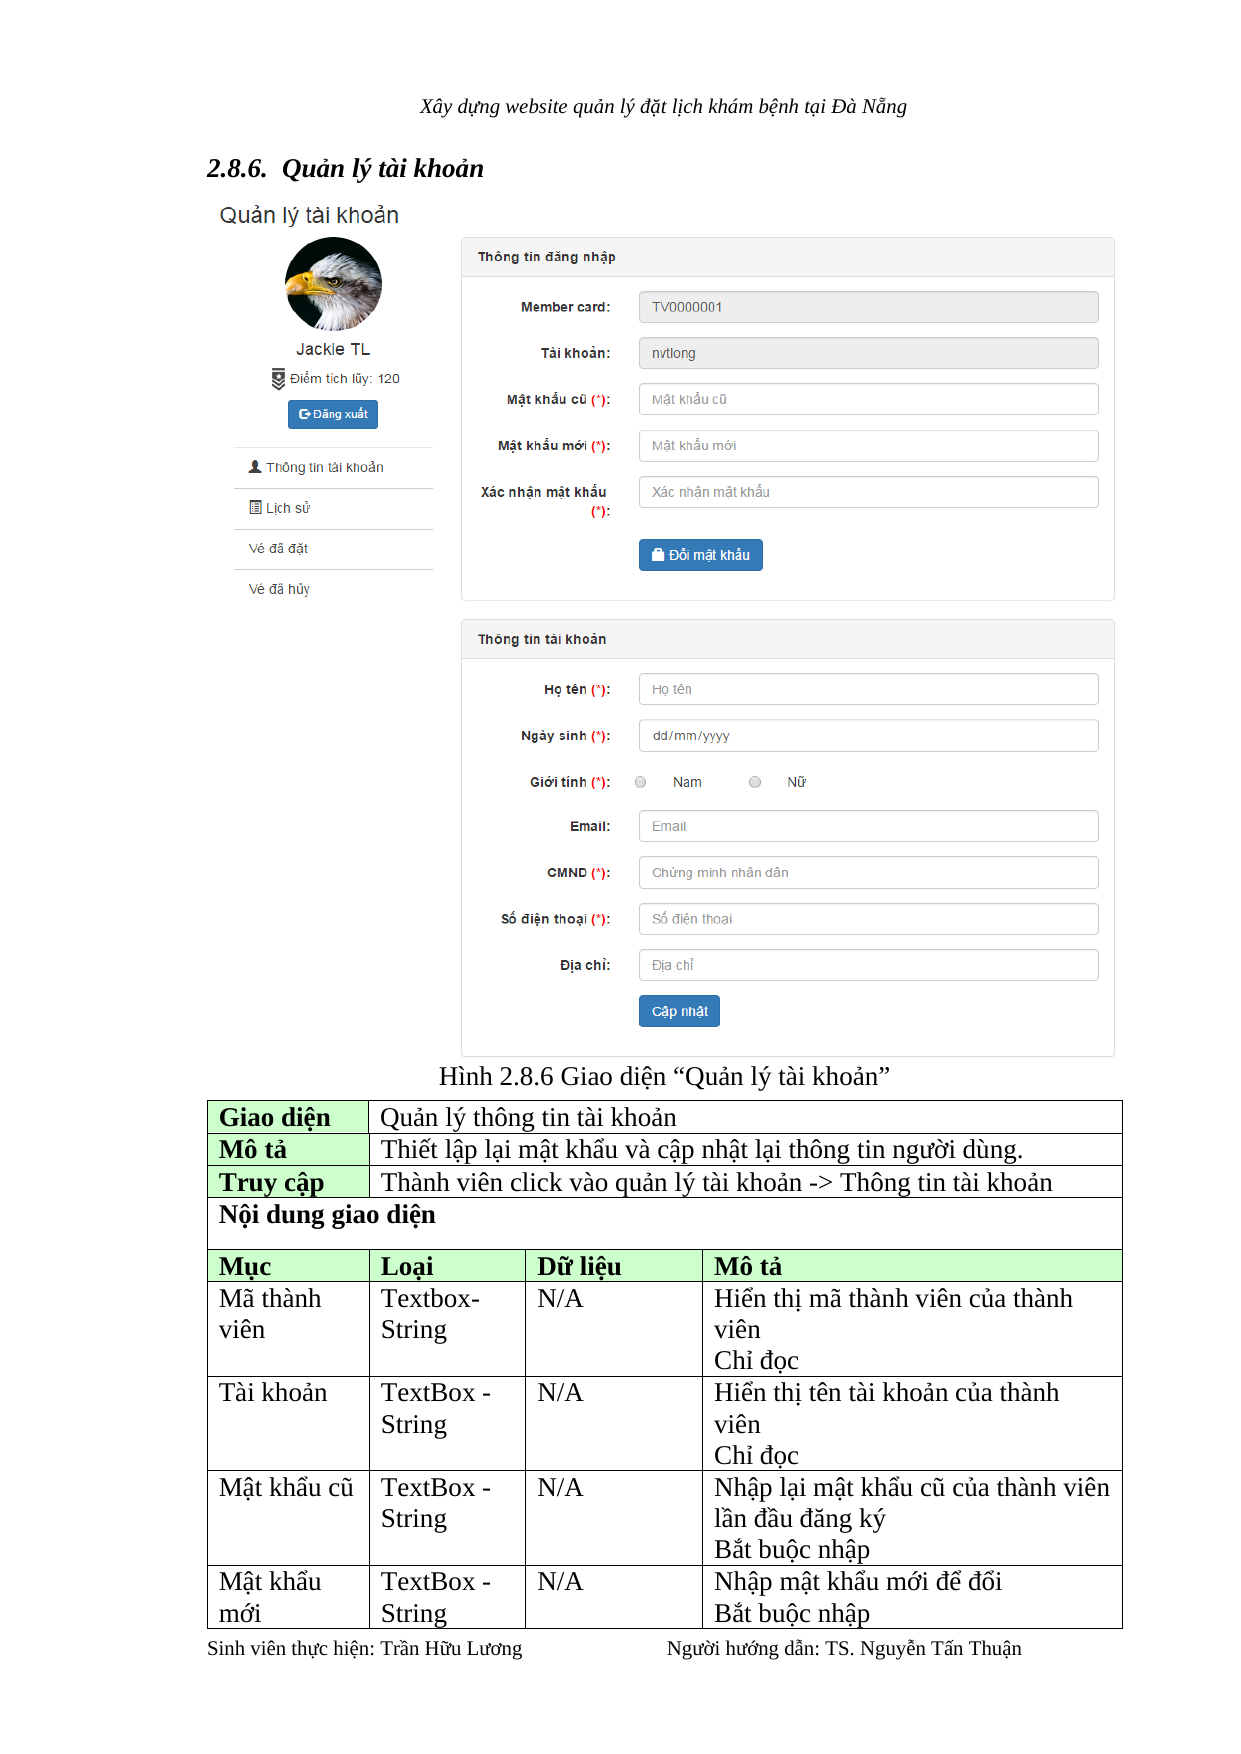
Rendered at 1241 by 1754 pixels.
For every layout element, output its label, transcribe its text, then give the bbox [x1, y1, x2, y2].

text Hình 2.8.6 Giao diện “Quản lý tài khoản” [207, 1060, 1122, 1091]
table_cell Mật khẩu cũ [208, 1471, 369, 1564]
table_cell Mật khẩu mới [208, 1566, 369, 1628]
table_cell Truy cập [208, 1166, 369, 1197]
table_cell Hiển thị tên tài khoản của thành viên Chỉ đọc [703, 1377, 1122, 1470]
table_cell Thành viên click vào quản lý tài khoản -> Thông tin tài khoản [370, 1166, 1122, 1197]
table_cell Tài khoản [208, 1377, 369, 1470]
table_cell Hiển thị mã thành viên của thành viên Chỉ đọc [703, 1282, 1122, 1376]
table_header Giao diện [208, 1101, 368, 1132]
table_cell N/A [526, 1471, 702, 1564]
table_cell Nhập mật khẩu mới để đổi Bắt buộc nhập [703, 1566, 1122, 1628]
list Quản lý tài khoản [207, 153, 1122, 184]
table_cell Mô tả [703, 1250, 1122, 1281]
table_cell N/A [526, 1566, 702, 1628]
table_cell TextBox - String [370, 1471, 525, 1564]
table_cell Mục [208, 1250, 369, 1281]
picture [206, 193, 1118, 1060]
table_cell Dữ liệu [526, 1250, 702, 1281]
table_header Quản lý thông tin tài khoản [369, 1101, 1122, 1132]
table_cell Mô tả [208, 1134, 369, 1165]
table_cell N/A [526, 1282, 702, 1376]
table_cell Loại [370, 1250, 525, 1281]
table_cell Mã thành viên [208, 1282, 369, 1376]
table_cell TextBox - String [370, 1566, 525, 1628]
table_cell TextBox - String [370, 1377, 525, 1470]
table_cell N/A [526, 1377, 702, 1470]
table_cell Textbox- String [370, 1282, 525, 1376]
table_cell Nội dung giao diện [208, 1198, 1122, 1249]
table_cell Nhập lại mật khẩu cũ của thành viên lần đầu đăng ký Bắt buộc nhập [703, 1471, 1122, 1564]
table_cell Thiết lập lại mật khẩu và cập nhật lại thông tin người dùng. [370, 1134, 1122, 1165]
